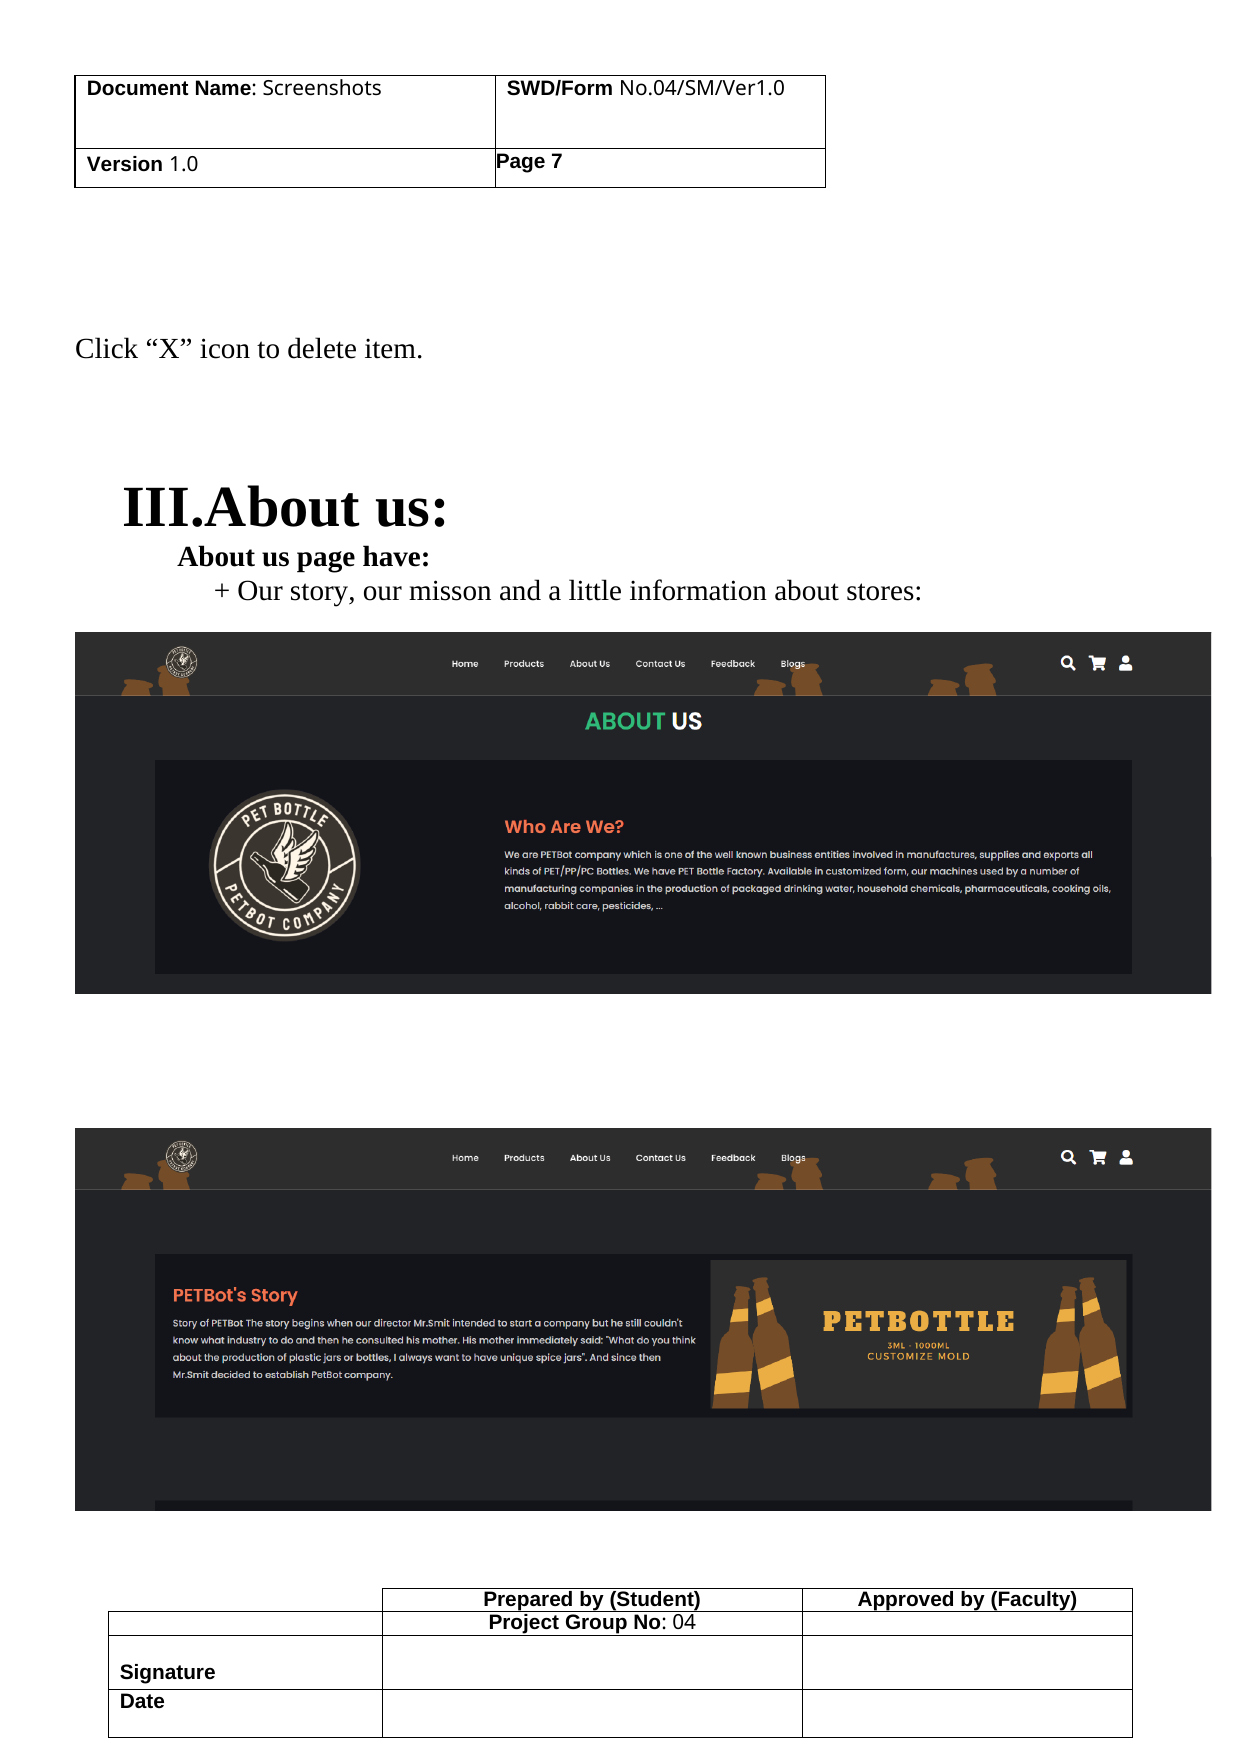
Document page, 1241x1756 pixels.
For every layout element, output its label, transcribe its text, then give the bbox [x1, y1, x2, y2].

picture [75, 1128, 1212, 1511]
text About us page have: [75, 539, 1211, 573]
text Click “X” icon to delete item. [75, 332, 1211, 365]
subtitle III.About us: [122, 472, 1211, 539]
picture [75, 632, 1212, 994]
text + Our story, our misson and a little information about stores: [75, 573, 1211, 607]
